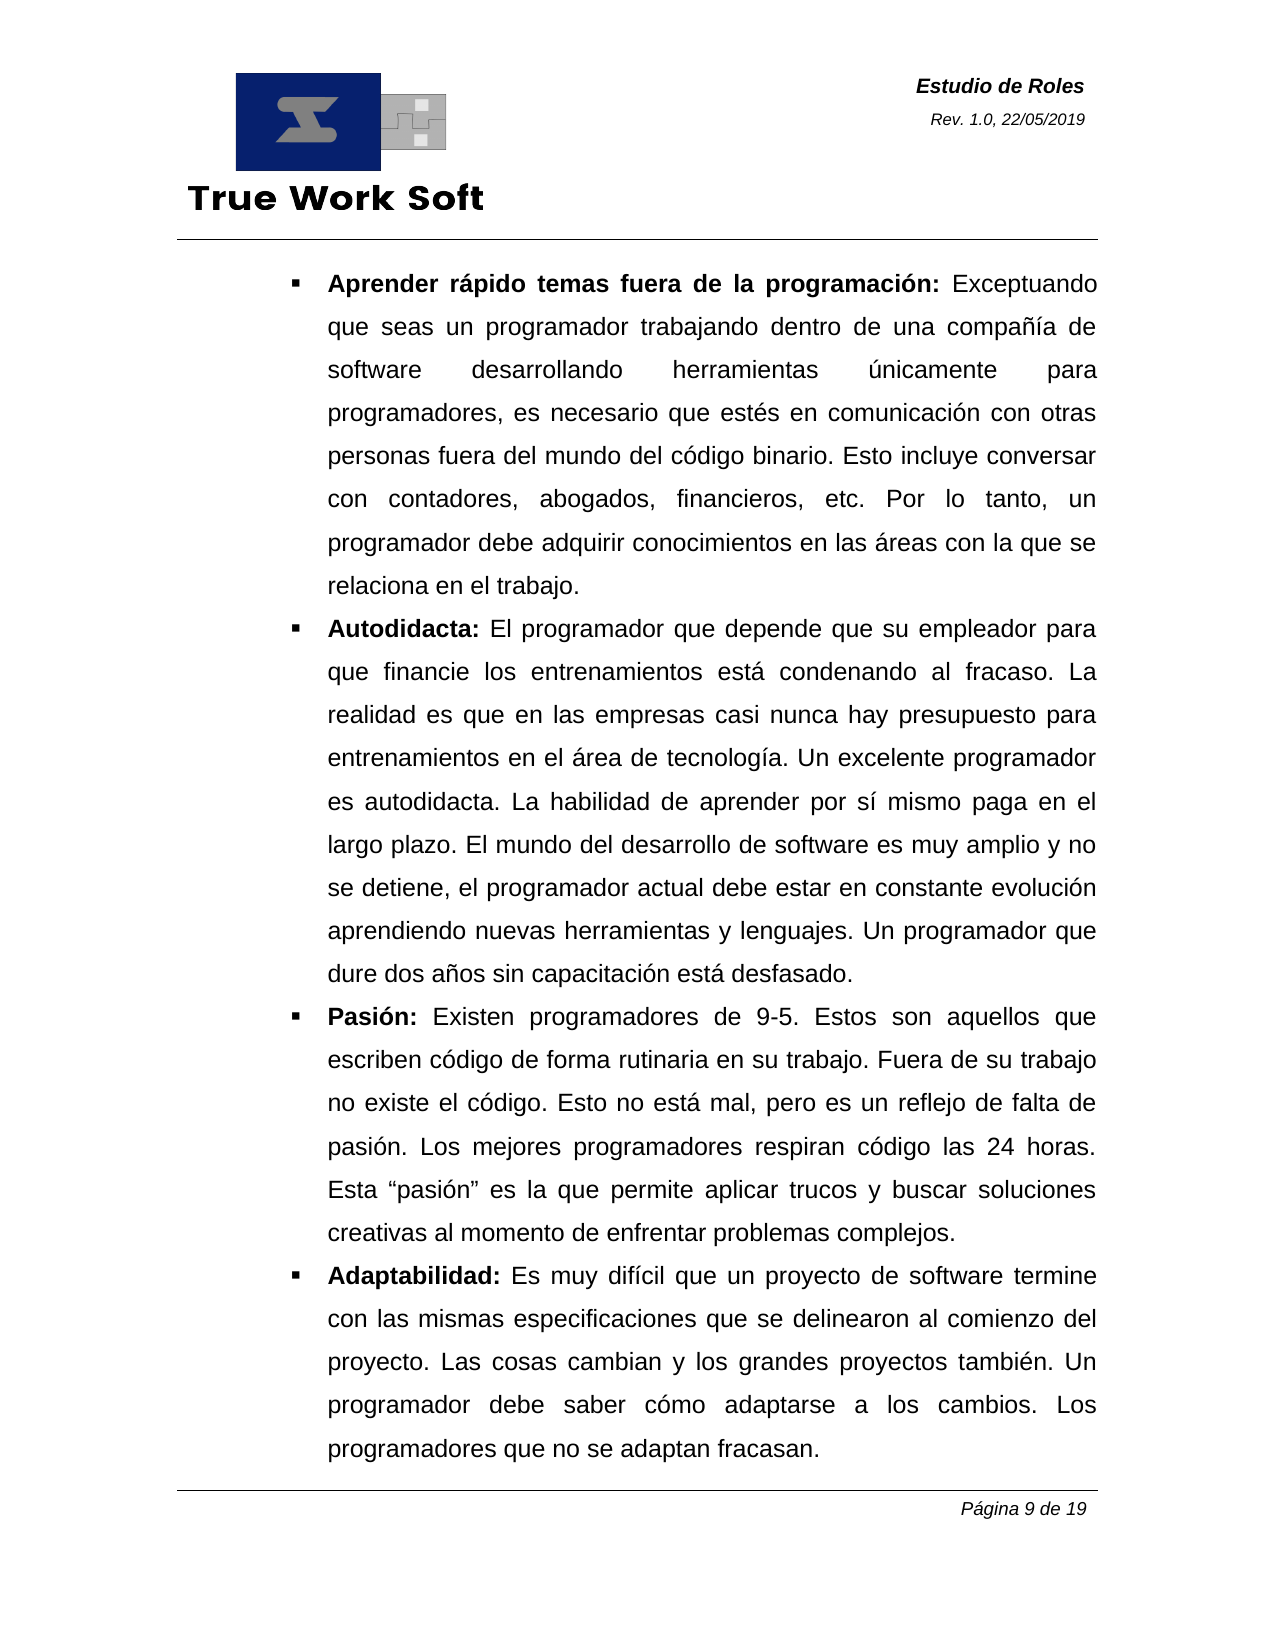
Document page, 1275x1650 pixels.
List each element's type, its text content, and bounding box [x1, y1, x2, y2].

picture [188, 73, 483, 210]
list Aprender rápido temas fuera de la programación: Exceptuando que seas un programador trabajando dentro de una compañía de software desarrollando herramientas únicamente para programadores, es necesario que estés en comunicación con otras personas fuera del mundo del código binario. Esto incluye conversar con contadores, abogados, financieros, etc. Por lo tanto, un programador debe adquirir conocimientos en las áreas con la que se relaciona en el trabajo. [290, 269, 1098, 599]
list Pasión: Existen programadores de 9-5. Estos son aquellos que escriben código de forma rutinaria en su trabajo. Fuera de su trabajo no existe el código. Esto no está mal, pero es un reflejo de falta de pasión. Los mejores programadores respiran código las 24 horas. Esta “pasión” es la que permite aplicar trucos y buscar soluciones creativas al momento de enfrentar problemas complejos. [290, 1002, 1098, 1247]
list Autodidacta: El programador que depende que su empleador para que financie los entrenamientos está condenando al fracaso. La realidad es que en las empresas casi nunca hay presupuesto para entrenamientos en el área de tecnología. Un excelente programador es autodidacta. La habilidad de aprender por sí mismo paga en el largo plazo. El mundo del desarrollo de software es muy amplio y no se detiene, el programador actual debe estar en constante evolución aprendiendo nuevas herramientas y lenguajes. Un programador que dure dos años sin capacitación está desfasado. [290, 614, 1098, 988]
list Adaptabilidad: Es muy difícil que un proyecto de software termine con las mismas especificaciones que se delinearon al comienzo del proyecto. Las cosas cambian y los grandes proyectos también. Un programador debe saber cómo adaptarse a los cambios. Los programadores que no se adaptan fracasan. [290, 1261, 1098, 1462]
